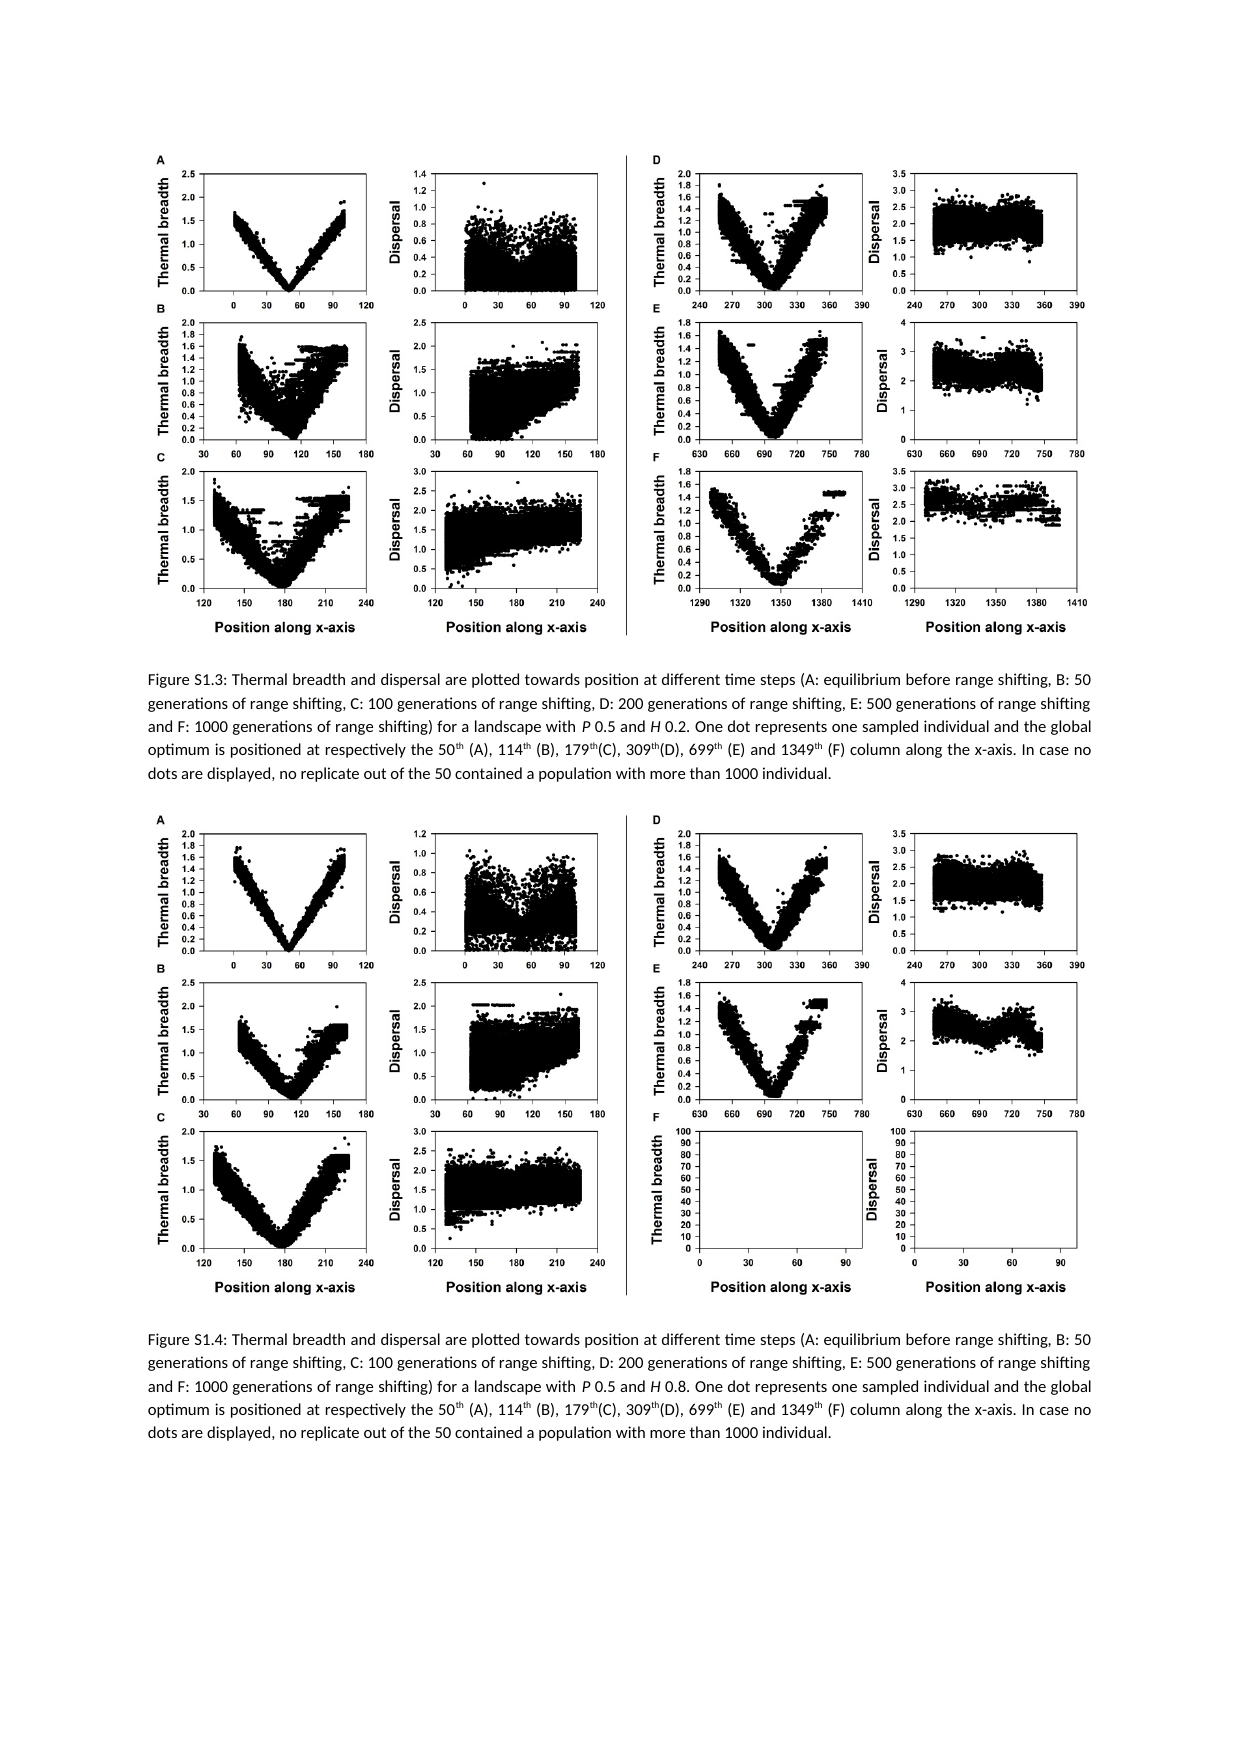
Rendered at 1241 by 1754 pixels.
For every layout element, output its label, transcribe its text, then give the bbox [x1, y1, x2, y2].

text Figure S1.4: Thermal breadth and dispersal are plotted towards position at different time steps (A: equilibrium before range shifting, B: 50 generations of range shifting, C: 100 generations of range shifting, D: 200 generations of range shifting, E: 500 generations of range shifting and F: 1000 generations of range shifting) for a landscape with P 0.5 and H 0.8. One dot represents one sampled individual and the global optimum is positioned at respectively the 50th (A), 114th (B), 179th(C), 309th(D), 699th (E) and 1349th (F) column along the x-axis. In case no dots are displayed, no replicate out of the 50 contained a population with more than 1000 individual. [148, 1329, 1093, 1443]
text Figure S1.3: Thermal breadth and dispersal are plotted towards position at different time steps (A: equilibrium before range shifting, B: 50 generations of range shifting, C: 100 generations of range shifting, D: 200 generations of range shifting, E: 500 generations of range shifting and F: 1000 generations of range shifting) for a landscape with P 0.5 and H 0.2. One dot represents one sampled individual and the global optimum is positioned at respectively the 50th (A), 114th (B), 179th(C), 309th(D), 699th (E) and 1349th (F) column along the x-axis. In case no dots are displayed, no replicate out of the 50 contained a population with more than 1000 individual. [148, 670, 1093, 783]
picture [147, 807, 1093, 1305]
picture [147, 147, 1093, 645]
